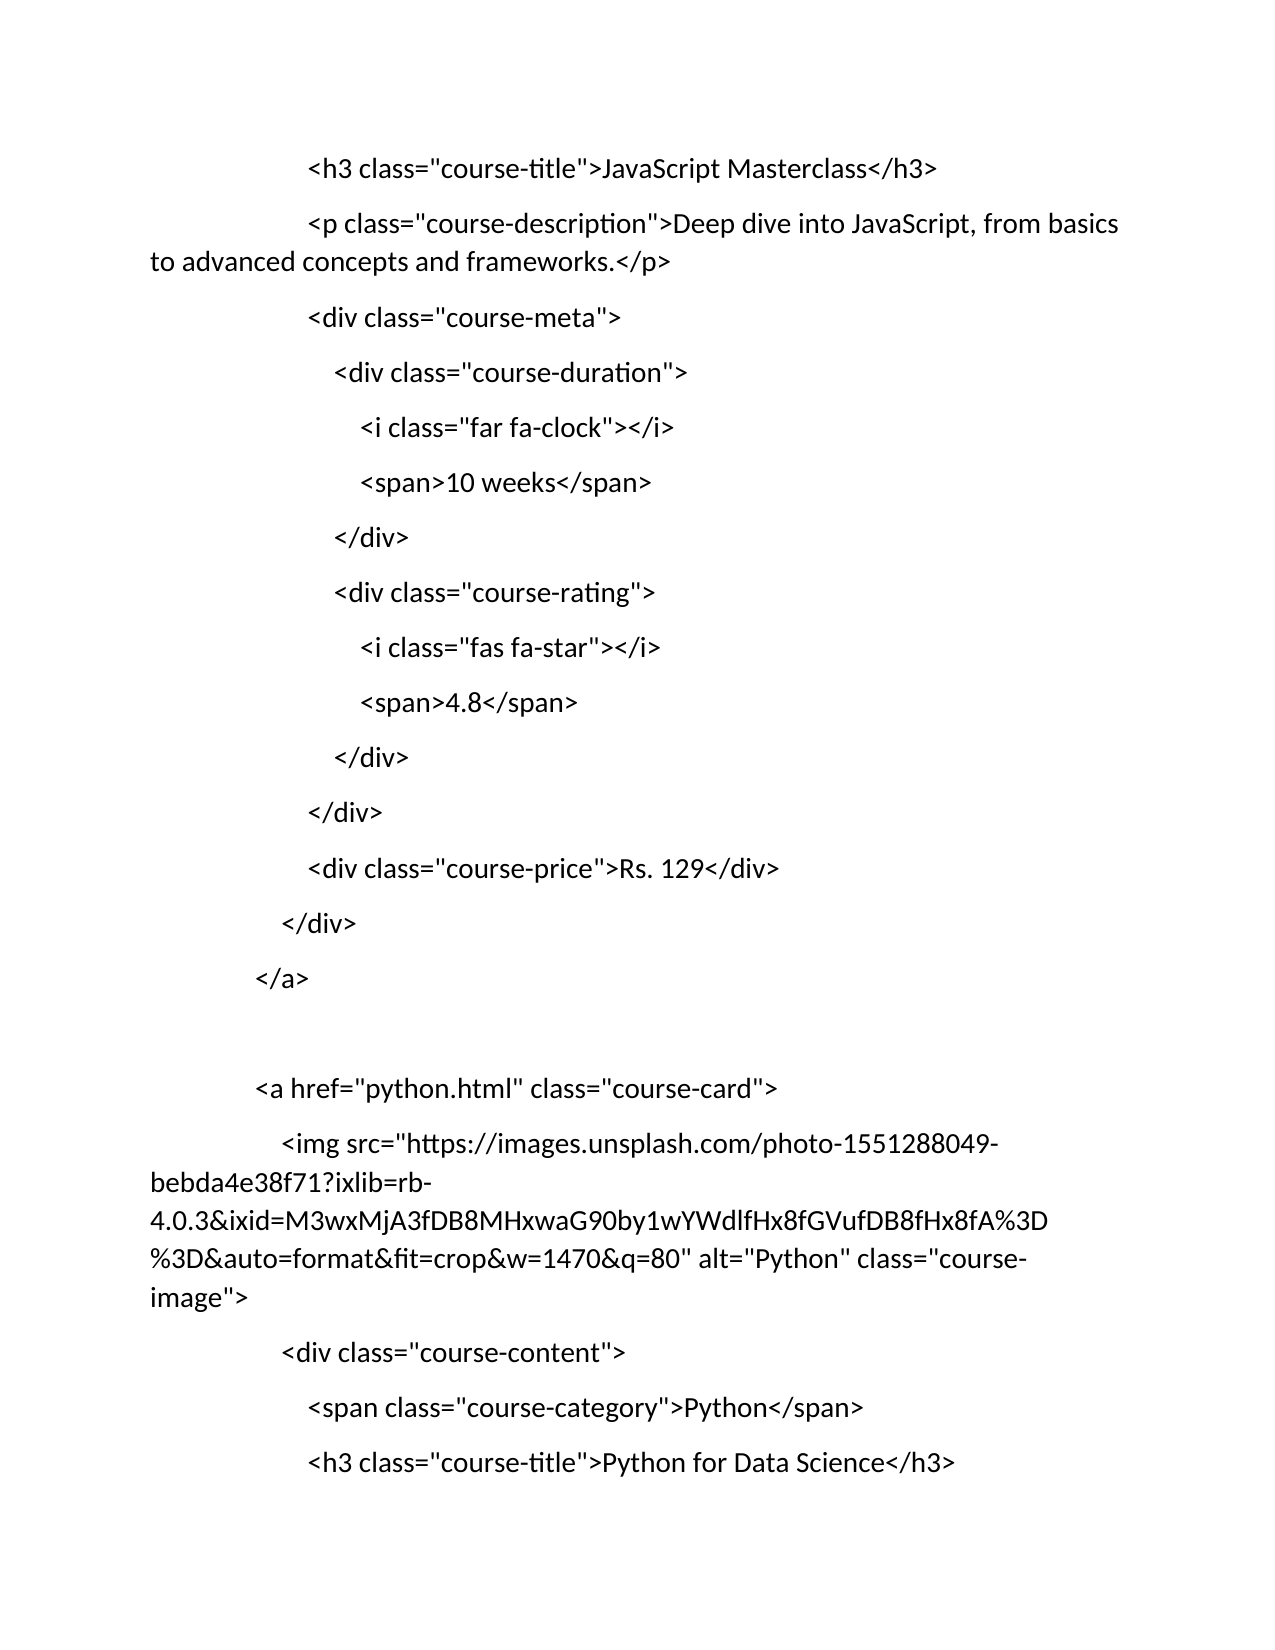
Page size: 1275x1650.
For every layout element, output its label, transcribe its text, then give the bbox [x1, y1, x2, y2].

text </div> [150, 794, 1125, 830]
text </a> [150, 960, 1125, 996]
text <span>10 weeks</span> [150, 464, 1125, 499]
text <div class="course-meta"> [150, 299, 1125, 334]
text <div class="course-rating"> [150, 574, 1125, 610]
text <span>4.8</span> [150, 684, 1125, 720]
text <div class="course-content"> [150, 1334, 1125, 1370]
text <p class="course-description">Deep dive into JavaScript, from basics to advanced concepts and frameworks.</p> [150, 205, 1125, 279]
text </div> [150, 905, 1125, 940]
text <span class="course-category">Python</span> [150, 1389, 1125, 1425]
text <img src="https://images.unsplash.com/photo-1551288049-bebda4e38f71?ixlib=rb-4.0.3&ixid=M3wxMjA3fDB8MHxwaG90by1wYWdlfHx8fGVufDB8fHx8fA%3D%3D&auto=format&fit=crop&w=1470&q=80" alt="Python" class="course-image"> [150, 1125, 1125, 1314]
text <h3 class="course-title">JavaScript Masterclass</h3> [150, 150, 1125, 186]
text <h3 class="course-title">Python for Data Science</h3> [150, 1444, 1125, 1480]
text <i class="far fa-clock"></i> [150, 409, 1125, 444]
text </div> [150, 519, 1125, 555]
text <a href="python.html" class="course-card"> [150, 1070, 1125, 1106]
text <i class="fas fa-star"></i> [150, 629, 1125, 665]
text </div> [150, 739, 1125, 775]
text <div class="course-duration"> [150, 354, 1125, 389]
text <div class="course-price">Rs. 129</div> [150, 850, 1125, 885]
